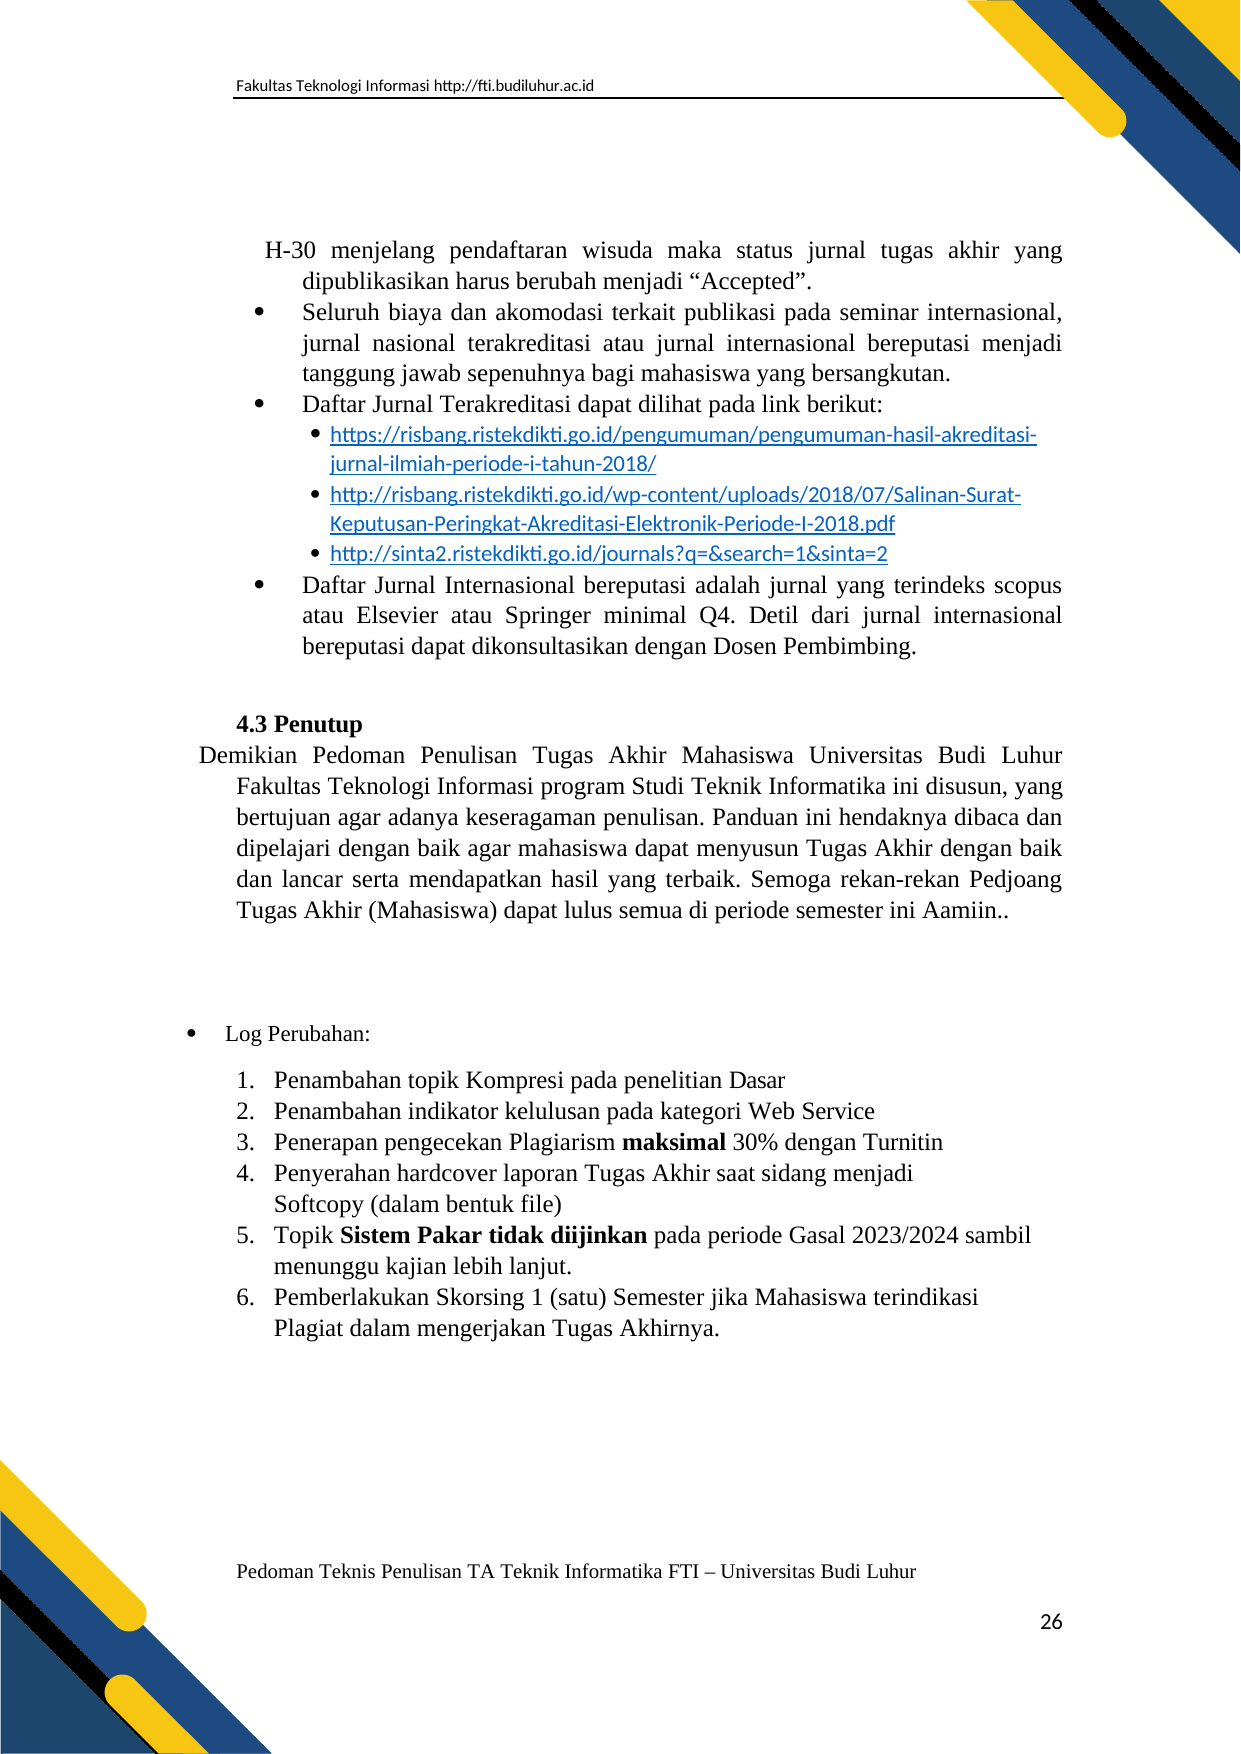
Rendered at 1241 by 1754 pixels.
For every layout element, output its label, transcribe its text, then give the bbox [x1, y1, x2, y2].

list Log Perubahan: [187, 1019, 1090, 1046]
list Penerapan pengecekan Plagiarism maksimal 30% dengan Turnitin [236, 1127, 1090, 1156]
list http://risbang.ristekdikti.go.id/wp-content/uploads/2018/07/Salinan-Surat- Keputusan-Peringkat-Akreditasi-Elektronik-Periode-I-2018.pdf [311, 480, 1037, 537]
text H-30 menjelang pendaftaran wisuda maka status jurnal tugas akhir yang dipublikasikan harus berubah menjadi “Accepted”. [264, 235, 1063, 295]
list https://risbang.ristekdikti.go.id/pengumuman/pengumuman-hasil-akreditasi- jurnal-ilmiah-periode-i-tahun-2018/ [311, 420, 1053, 477]
list Penambahan indikator kelulusan pada kategori Web Service [236, 1096, 1090, 1125]
list Pemberlakukan Skorsing 1 (satu) Semester jika Mahasiswa terindikasi Plagiat dalam mengerjakan Tugas Akhirnya. [236, 1282, 1032, 1342]
list Penambahan topik Kompresi pada penelitian Dasar [236, 1065, 1090, 1094]
list Topik Sistem Pakar tidak diijinkan pada periode Gasal 2023/2024 sambil menunggu kajian lebih lanjut. [236, 1220, 1032, 1280]
list Penyerahan hardcover laporan Tugas Akhir saat sidang menjadi Softcopy (dalam bentuk file) [236, 1158, 1009, 1218]
list Daftar Jurnal Internasional bereputasi adalah jurnal yang terindeks scopus atau Elsevier atau Springer minimal Q4. Detil dari jurnal internasional bereputasi dapat dikonsultasikan dengan Dosen Pembimbing. [255, 570, 1063, 659]
picture [1068, 0, 1241, 172]
list Daftar Jurnal Terakreditasi dapat dilihat pada link berikut: [255, 389, 1090, 418]
list http://sinta2.ristekdikti.go.id/journals?q=&search=1&sinta=2 [311, 539, 1090, 567]
list Seluruh biaya dan akomodasi terkait publikasi pada seminar internasional, jurnal nasional terakreditasi atau jurnal internasional bereputasi menjadi tanggung jawab sepenuhnya bagi mahasiswa yang bersangkutan. [255, 297, 1063, 387]
text Demikian Pedoman Penulisan Tugas Akhir Mahasiswa Universitas Budi Luhur Fakultas Teknologi Informasi program Studi Teknik Informatika ini disusun, yang bertujuan agar adanya keseragaman penulisan. Panduan ini hendaknya dibaca dan dipelajari dengan baik agar mahasiswa dapat menyusun Tugas Akhir dengan baik dan lancar serta mendapatkan hasil yang terbaik. Semoga rekan-rekan Pedjoang Tugas Akhir (Mahasiswa) dapat lulus semua di periode semester ini Aamiin.. [199, 740, 1063, 924]
subtitle Penutup [236, 709, 1090, 738]
picture [0, 1570, 184, 1754]
